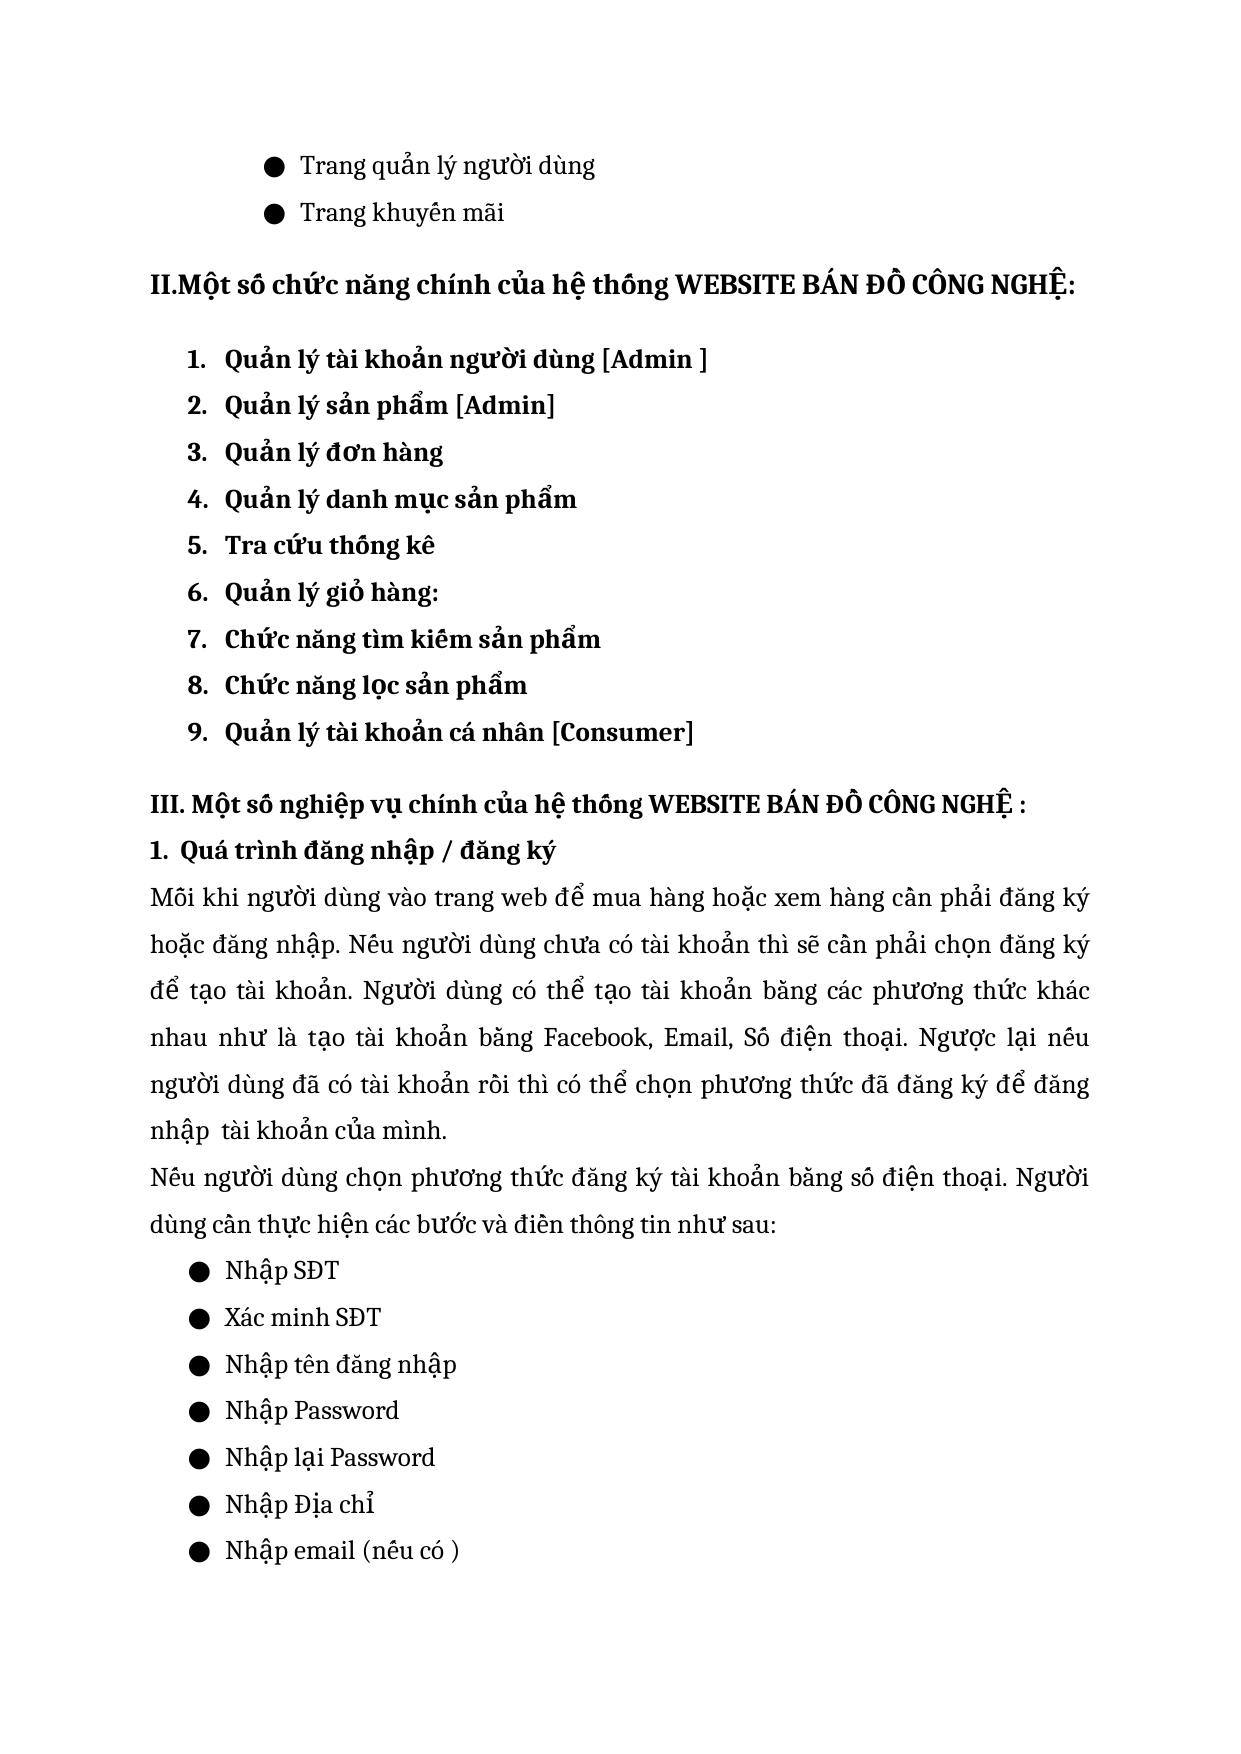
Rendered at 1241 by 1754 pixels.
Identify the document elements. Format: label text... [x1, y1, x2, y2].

list Quản lý giỏ hàng: [187, 577, 1090, 608]
text II.Một số chức năng chính của hệ thống WEBSITE BÁN ĐỒ CÔNG NGHỆ: [150, 268, 1090, 302]
text Nếu người dùng chọn phương thức đăng ký tài khoản bằng số điện thoại. Người dùng cần thực hiện các bước và điền thông tin như sau: [150, 1162, 1090, 1240]
text III. Một số nghiệp vụ chính của hệ thống WEBSITE BÁN ĐỒ CÔNG NGHỆ : [150, 789, 1090, 820]
list Trang quản lý người dùng [262, 150, 1090, 181]
list Nhập email (nếu có ) [187, 1535, 1090, 1566]
list Nhập Địa chỉ [187, 1489, 1090, 1520]
list Nhập Password [187, 1395, 1090, 1426]
list Quản lý đơn hàng [187, 437, 1090, 468]
text 1. Quá trình đăng nhập / đăng ký [150, 835, 1090, 866]
list Nhập SĐT [187, 1255, 1090, 1286]
list Quản lý tài khoản cá nhân [Consumer] [187, 717, 1090, 748]
list Chức năng lọc sản phẩm [187, 670, 1090, 701]
list Quản lý tài khoản người dùng [Admin ] [187, 344, 1090, 375]
list Nhập tên đăng nhập [187, 1349, 1090, 1380]
list Quản lý danh mục sản phẩm [187, 484, 1090, 515]
list Nhập lại Password [187, 1442, 1090, 1473]
list Quản lý sản phẩm [Admin] [187, 390, 1090, 421]
list Tra cứu thống kê [187, 530, 1090, 561]
text Mỗi khi người dùng vào trang web để mua hàng hoặc xem hàng cần phải đăng ký hoặc đăng nhập. Nếu người dùng chưa có tài khoản thì sẽ cần phải chọn đăng ký để tạo tài khoản. Người dùng có thể tạo tài khoản bằng các phương thức khác nhau như là tạo tài khoản bằng Facebook, Email, Số điện thoại. Ngược lại nếu người dùng đã có tài khoản rồi thì có thể chọn phương thức đã đăng ký để đăng nhập tài khoản của mình. [150, 882, 1090, 1146]
list Trang khuyến mãi [262, 197, 1090, 228]
list Xác minh SĐT [187, 1302, 1090, 1333]
list Chức năng tìm kiếm sản phẩm [187, 624, 1090, 655]
